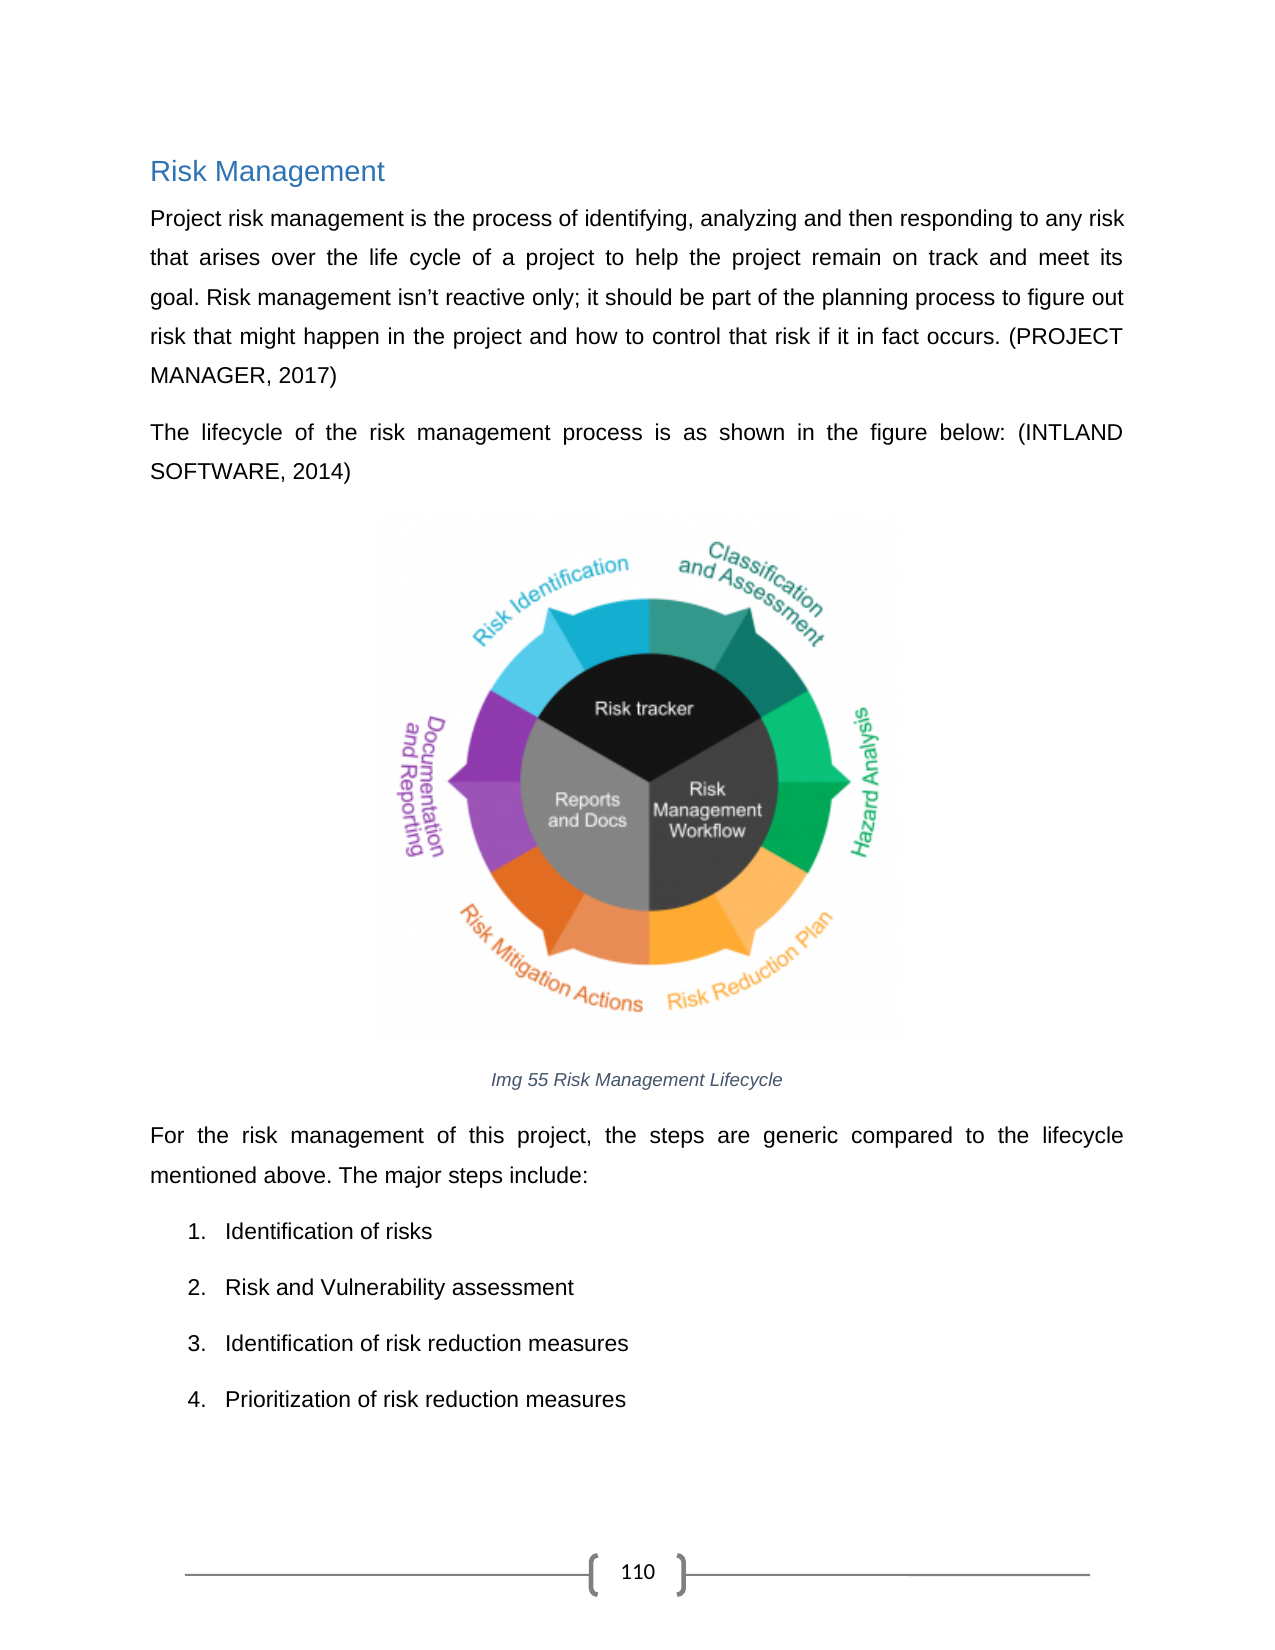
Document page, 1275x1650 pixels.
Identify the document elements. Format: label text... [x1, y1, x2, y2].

text The lifecycle of the risk management process is as shown in the figure below: (INTLAND SOFTWARE, 2014) [150, 418, 1125, 484]
text Risk Management [150, 154, 1125, 188]
list Risk and Vulnerability assessment [187, 1274, 1125, 1300]
picture [375, 514, 901, 1040]
text For the risk management of this project, the steps are generic compared to the lifecycle mentioned above. The major steps include: [150, 1122, 1125, 1188]
list Identification of risk reduction measures [187, 1330, 1125, 1356]
list Identification of risks [187, 1218, 1125, 1244]
list Prioritization of risk reduction measures [187, 1386, 1125, 1412]
text Project risk management is the process of identifying, analyzing and then responding to any risk that arises over the life cycle of a project to help the project remain on track and meet its goal. Risk management isn’t reactive only; it should be part of the planning process to figure out risk that might happen in the project and how to control that risk if it in fact occurs. (PROJECT MANAGER, 2017) [150, 204, 1125, 389]
